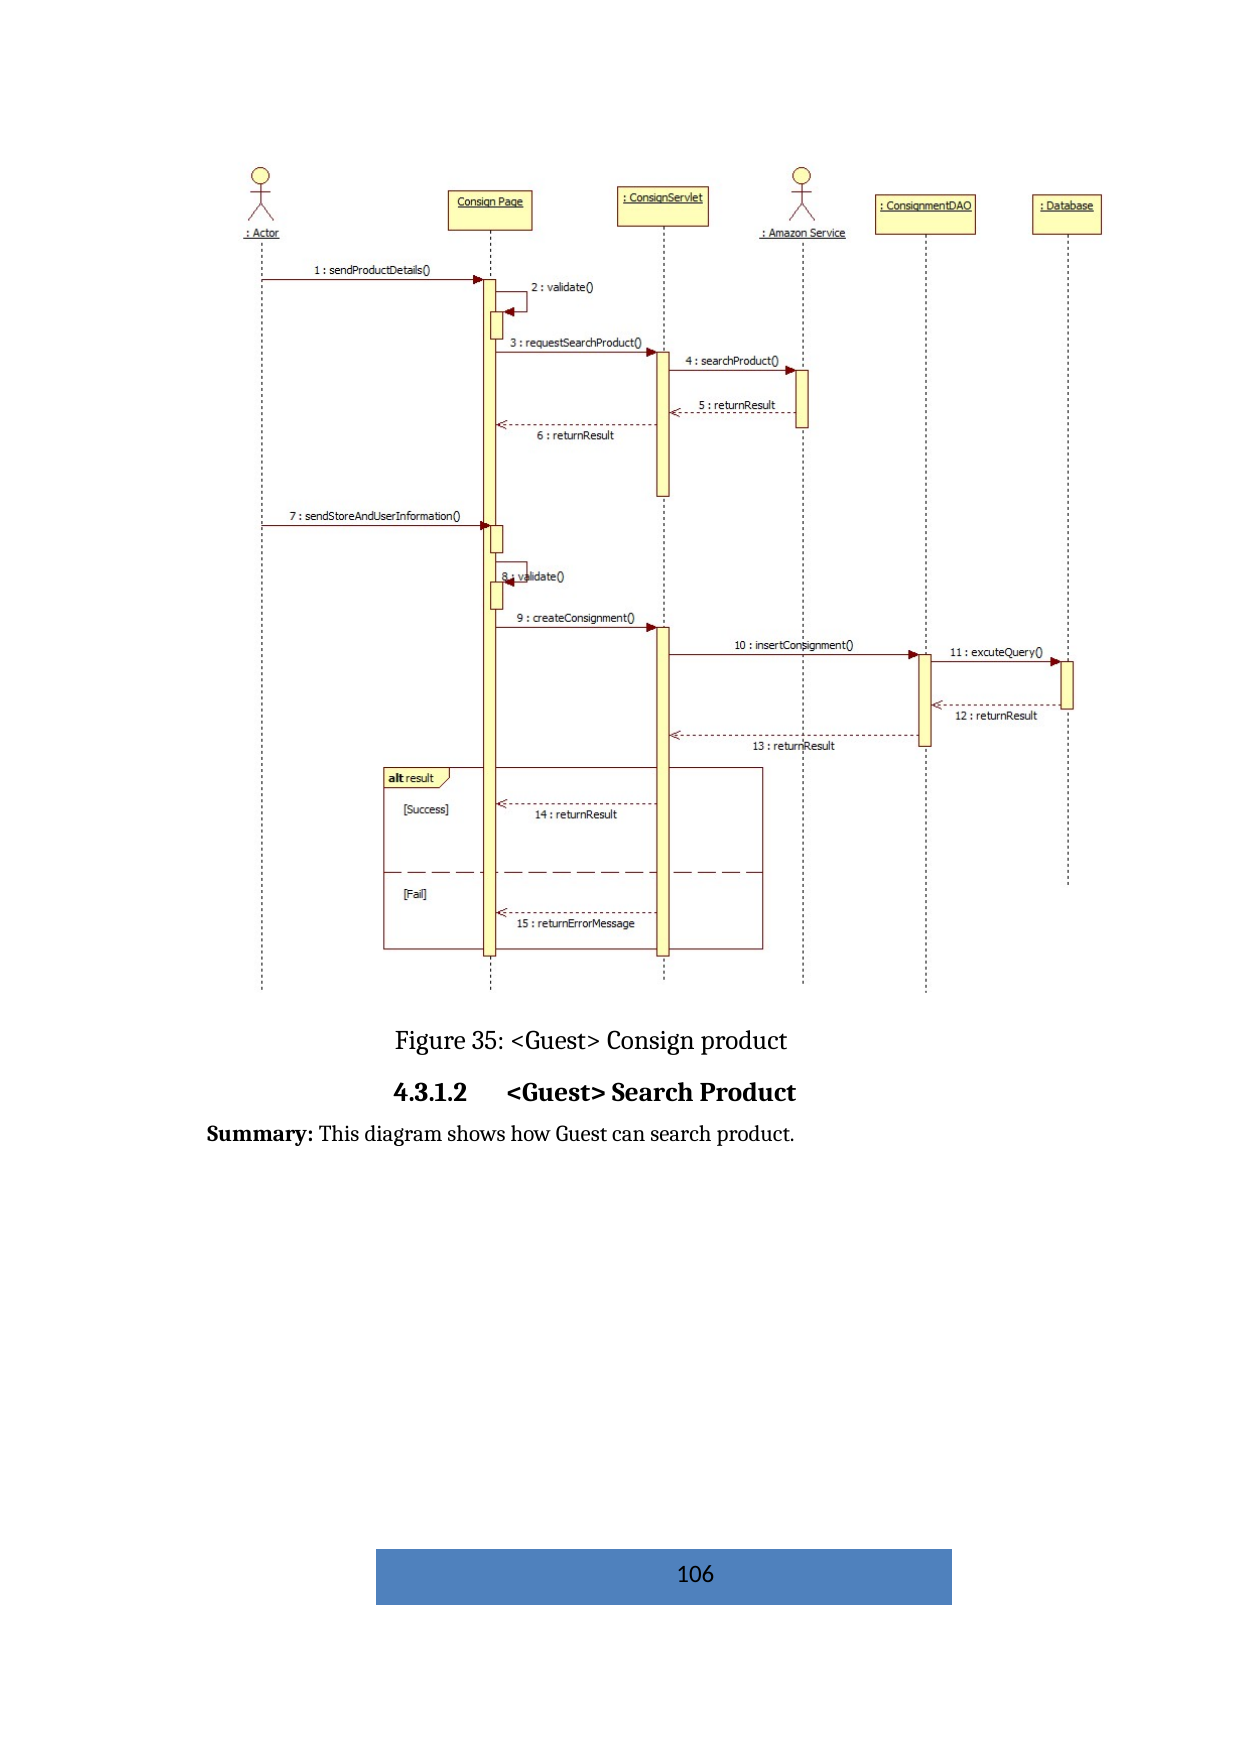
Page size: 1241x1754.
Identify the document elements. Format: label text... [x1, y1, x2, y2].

text Figure 35: <Guest> Consign product [394, 1025, 1122, 1056]
text Summary: This diagram shows how Guest can search product. [207, 1121, 1122, 1147]
subtitle <Guest> Search Product [393, 1077, 1122, 1108]
picture [207, 147, 1122, 1013]
